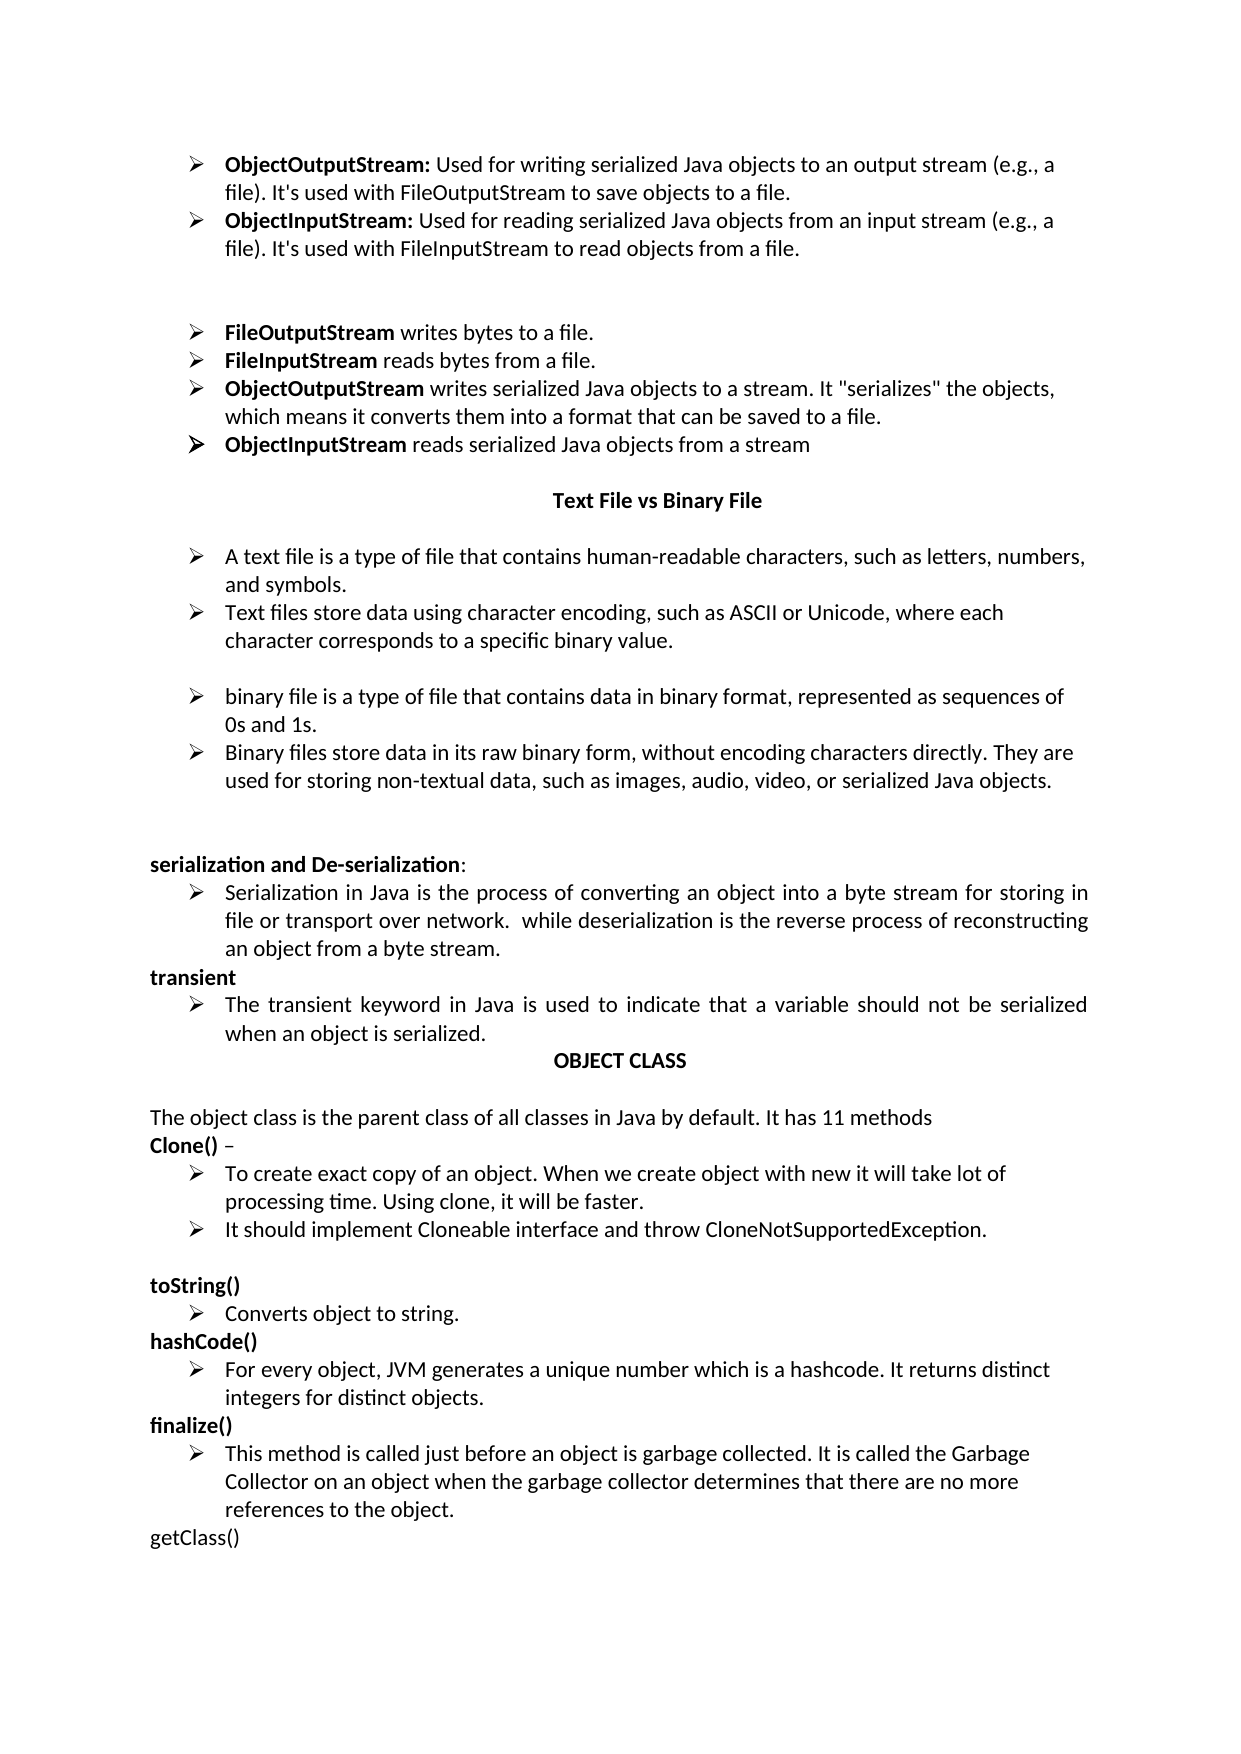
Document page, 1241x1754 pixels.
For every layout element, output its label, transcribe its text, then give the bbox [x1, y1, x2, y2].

list FileOutputStream writes bytes to a file. [187, 318, 1090, 346]
text Clone() – [150, 1131, 1090, 1159]
text Text File vs Binary File [225, 486, 1090, 514]
list Converts object to string. [187, 1299, 1090, 1327]
list binary file is a type of file that contains data in binary format, represented as sequences of 0s and 1s. [187, 682, 1090, 738]
text OBJECT CLASS [150, 1047, 1090, 1075]
list ObjectOutputStream: Used for writing serialized Java objects to an output stream (e.g., a file). It's used with FileOutputStream to save objects to a file. [187, 150, 1090, 206]
list A text file is a type of file that contains human-readable characters, such as letters, numbers, and symbols. [187, 542, 1090, 598]
text toString() [150, 1271, 1090, 1299]
list Binary files store data in its raw binary form, without encoding characters directly. They are used for storing non-textual data, such as images, audio, video, or serialized Java objects. [187, 738, 1090, 794]
text hashCode() [150, 1327, 1090, 1355]
text transient [150, 963, 1090, 991]
list ObjectInputStream reads serialized Java objects from a stream [187, 430, 1090, 458]
text finalize() [150, 1411, 1090, 1439]
list For every object, JVM generates a unique number which is a hashcode. It returns distinct integers for distinct objects. [187, 1355, 1090, 1411]
list Serialization in Java is the process of converting an object into a byte stream for storing in file or transport over network. while deserialization is the reverse process of reconstructing an object from a byte stream. [187, 878, 1090, 963]
list To create exact copy of an object. When we create object with new it will take lot of processing time. Using clone, it will be faster. [187, 1159, 1090, 1215]
list ObjectInputStream: Used for reading serialized Java objects from an input stream (e.g., a file). It's used with FileInputStream to read objects from a file. [187, 206, 1090, 262]
list This method is called just before an object is garbage collected. It is called the Garbage Collector on an object when the garbage collector determines that there are no more references to the object. [187, 1439, 1090, 1523]
list It should implement Cloneable interface and throw CloneNotSupportedException. [187, 1215, 1090, 1243]
list The transient keyword in Java is used to indicate that a variable should not be serialized when an object is serialized. [187, 991, 1090, 1047]
text The object class is the parent class of all classes in Java by default. It has 11 methods [150, 1103, 1090, 1131]
text getClass() [150, 1523, 1090, 1551]
list ObjectOutputStream writes serialized Java objects to a stream. It "serializes" the objects, which means it converts them into a format that can be saved to a file. [187, 374, 1090, 430]
list FileInputStream reads bytes from a file. [187, 346, 1090, 374]
list Text files store data using character encoding, such as ASCII or Unicode, where each character corresponds to a specific binary value. [187, 598, 1090, 654]
text serialization and De-serialization: [150, 851, 1090, 878]
